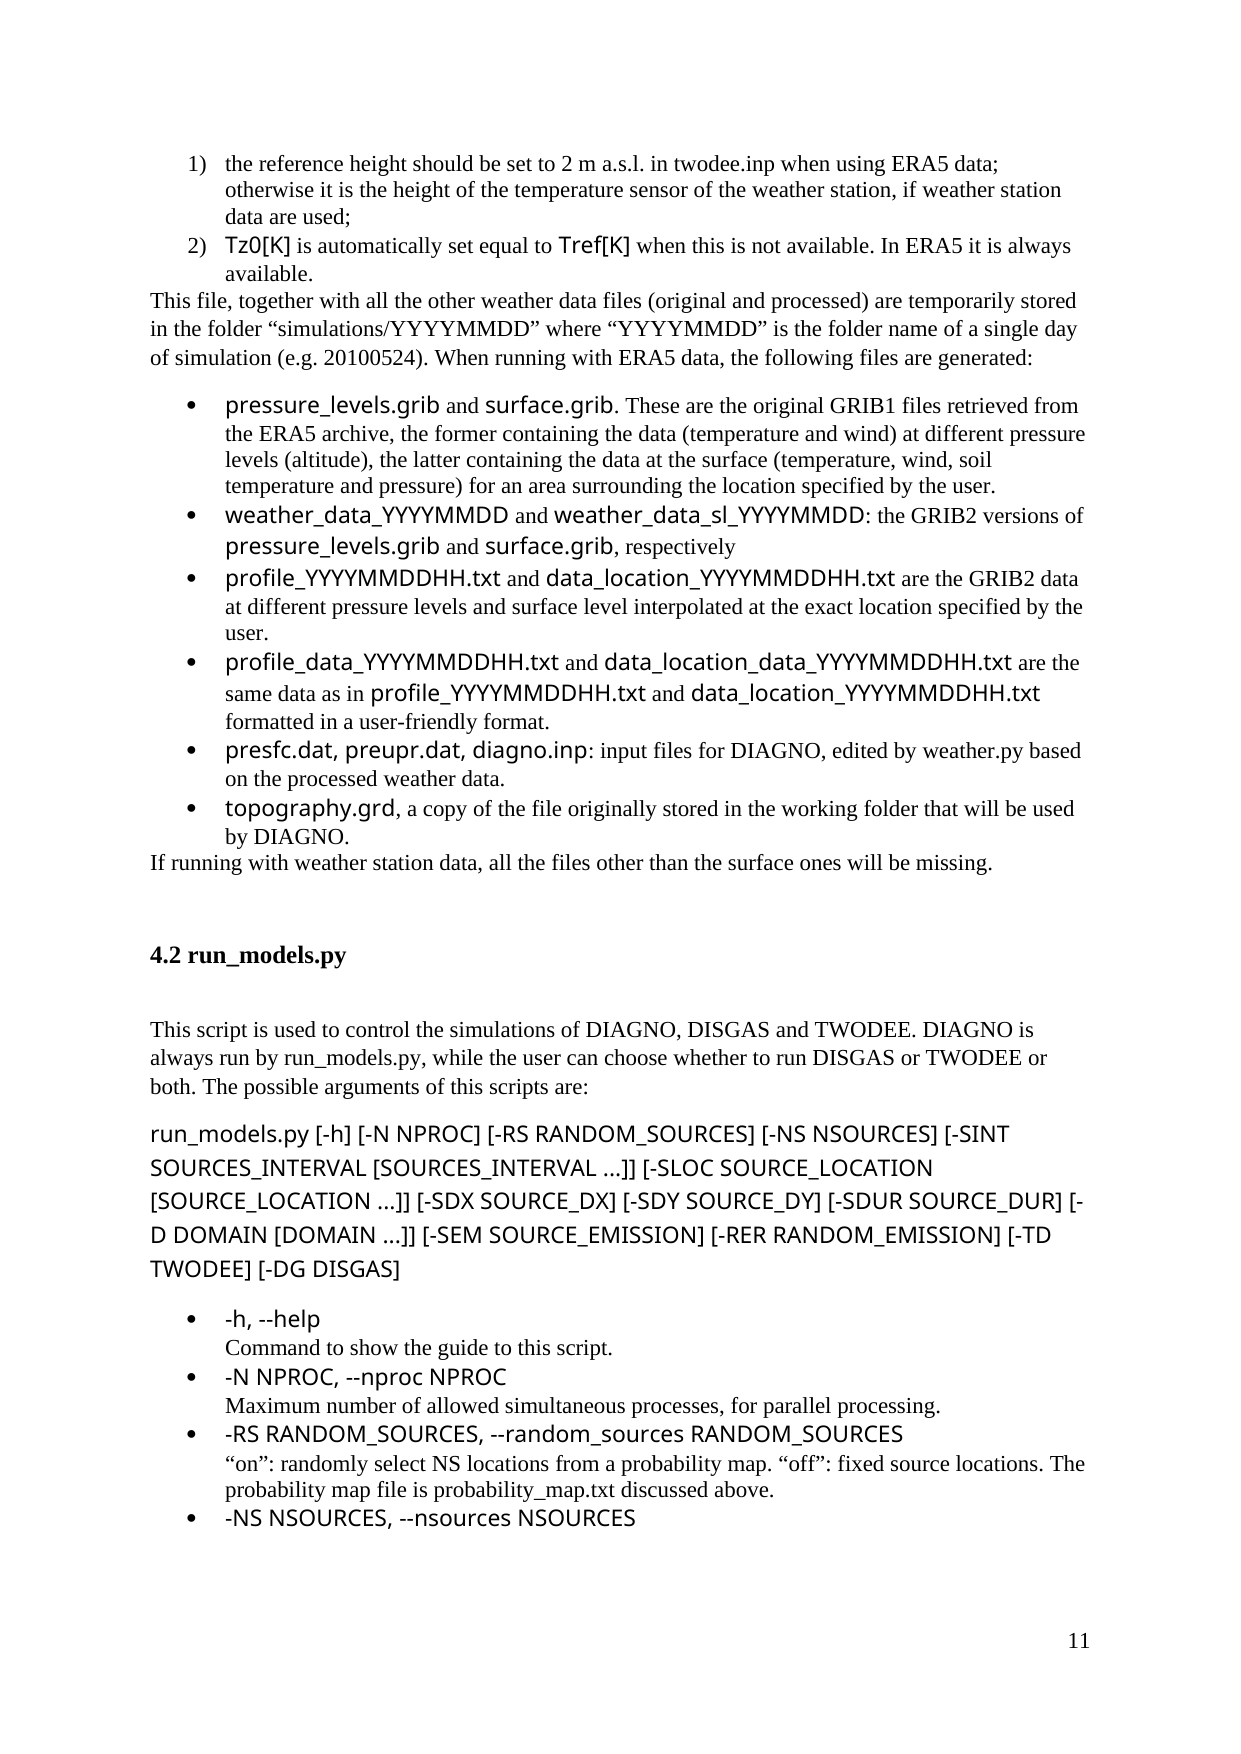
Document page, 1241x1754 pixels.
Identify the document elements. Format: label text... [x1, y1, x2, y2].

list -RS RANDOM_SOURCES, --random_sources RANDOM_SOURCES [187, 1418, 1090, 1450]
list the reference height should be set to 2 m a.s.l. in twodee.inp when using ERA5 data; otherwise it is the height of the temperature sensor of the weather station, if weather station data are used; [187, 150, 1090, 229]
list Command to show the guide to this script. [225, 1334, 1090, 1361]
list -N NPROC, --nproc NPROC [187, 1361, 1090, 1392]
list topography.grd, a copy of the file originally stored in the working folder that will be used by DIAGNO. [187, 792, 1090, 849]
text This file, together with all the other weather data files (original and processed) are temporarily stored in the folder “simulations/YYYYMMDD” where “YYYYMMDD” is the folder name of a single day of simulation (e.g. 20100524). When running with ERA5 data, the following files are generated: [150, 287, 1090, 370]
list -h, --help [187, 1303, 1090, 1334]
list pressure_levels.grib and surface.grib. These are the original GRIB1 files retrieved from the ERA5 archive, the former containing the data (temperature and wind) at different pressure levels (altitude), the latter containing the data at the surface (temperature, wind, soil temperature and pressure) for an area surrounding the location specified by the user. [187, 389, 1090, 499]
list weather_data_YYYYMMDD and weather_data_sl_YYYYMMDD: the GRIB2 versions of pressure_levels.grib and surface.grib, respectively [187, 499, 1090, 561]
list presfc.dat, preupr.dat, diagno.inp: input files for DIAGNO, edited by weather.py based on the processed weather data. [187, 734, 1090, 792]
text If running with weather station data, all the files other than the surface ones will be missing. [150, 849, 1090, 876]
list profile_YYYYMMDDHH.txt and data_location_YYYYMMDDHH.txt are the GRIB2 data at different pressure levels and surface level interpolated at the exact location specified by the user. [187, 561, 1090, 645]
list -NS NSOURCES, --nsources NSOURCES [187, 1502, 1090, 1534]
list “on”: randomly select NS locations from a probability map. “off”: fixed source locations. The probability map file is probability_map.txt discussed above. [225, 1450, 1090, 1502]
text run_models.py [-h] [-N NPROC] [-RS RANDOM_SOURCES] [-NS NSOURCES] [-SINT SOURCES_INTERVAL [SOURCES_INTERVAL ...]] [-SLOC SOURCE_LOCATION [SOURCE_LOCATION ...]] [-SDX SOURCE_DX] [-SDY SOURCE_DY] [-SDUR SOURCE_DUR] [-D DOMAIN [DOMAIN ...]] [-SEM SOURCE_EMISSION] [-RER RANDOM_EMISSION] [-TD TWODEE] [-DG DISGAS] [150, 1118, 1090, 1284]
subtitle 4.2 run_models.py [150, 940, 1090, 968]
list profile_data_YYYYMMDDHH.txt and data_location_data_YYYYMMDDHH.txt are the same data as in profile_YYYYMMDDHH.txt and data_location_YYYYMMDDHH.txt formatted in a user-friendly format. [187, 645, 1090, 734]
text This script is used to control the simulations of DIAGNO, DISGAS and TWODEE. DIAGNO is always run by run_models.py, while the user can choose whether to run DISGAS or TWODEE or both. The possible arguments of this scripts are: [150, 1016, 1090, 1099]
list Maximum number of allowed simultaneous processes, for parallel processing. [225, 1392, 1090, 1418]
list Tz0[K] is automatically set equal to Tref[K] when this is not available. In ERA5 it is always available. [187, 229, 1090, 287]
